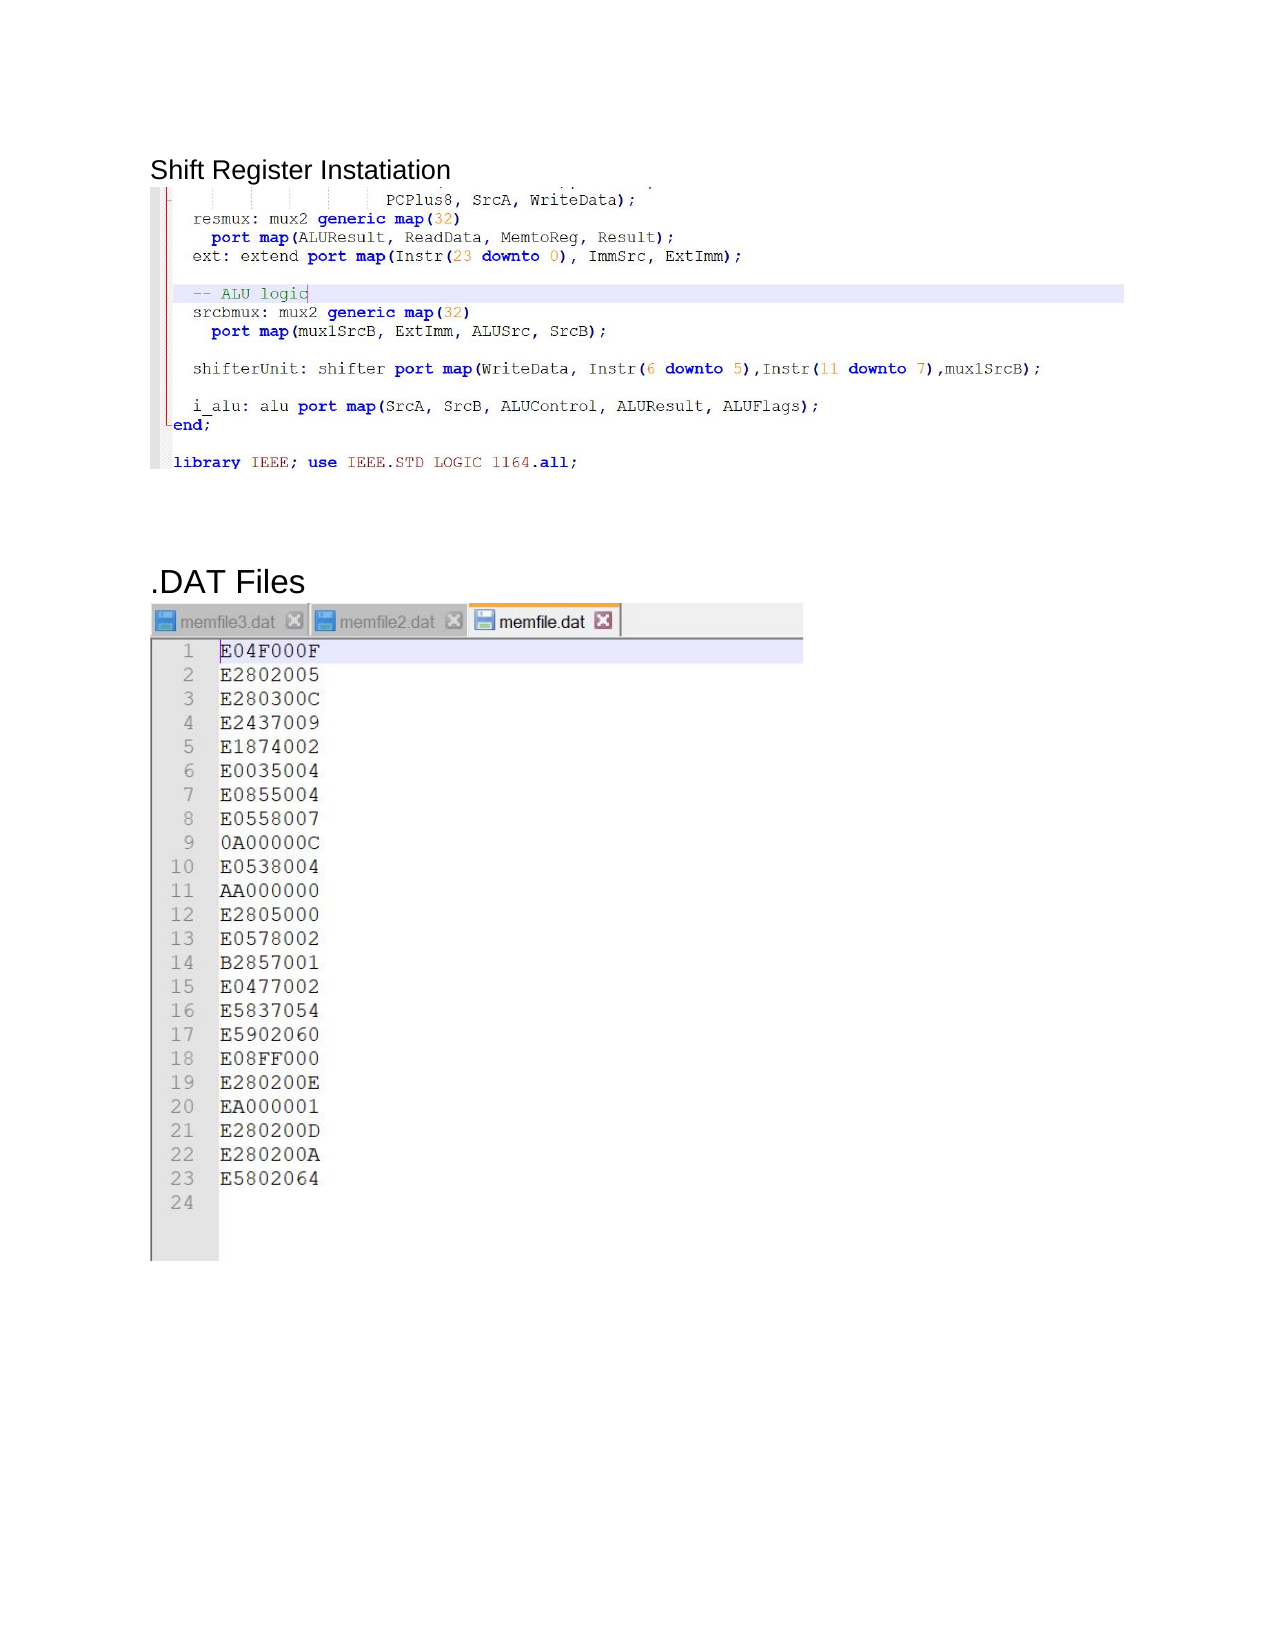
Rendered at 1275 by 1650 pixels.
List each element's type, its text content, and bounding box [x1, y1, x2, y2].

subtitle Shift Register Instatiation [150, 154, 1125, 185]
picture [150, 603, 804, 1261]
subtitle .DAT Files [150, 562, 1125, 600]
picture [150, 187, 1124, 469]
